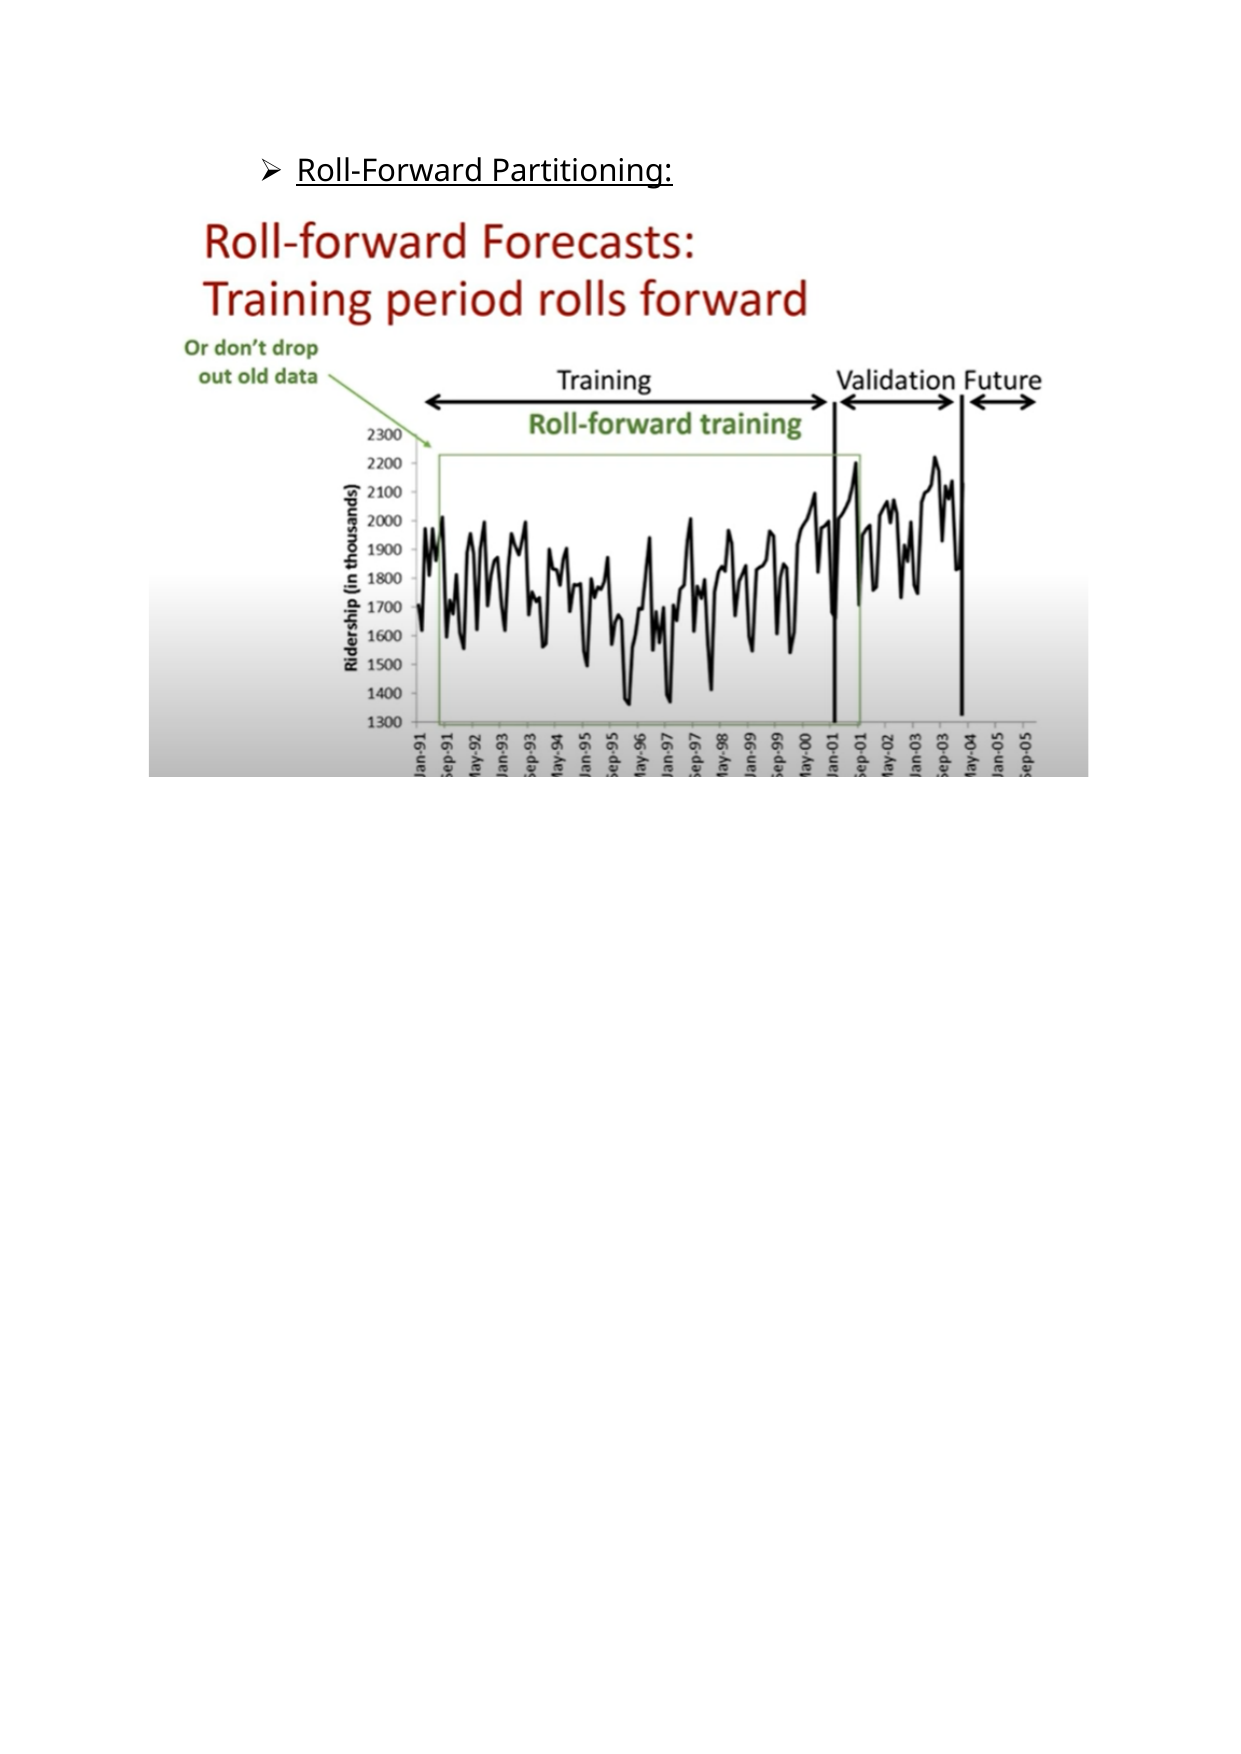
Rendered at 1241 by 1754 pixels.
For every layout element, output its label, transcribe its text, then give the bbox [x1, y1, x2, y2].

picture [147, 206, 1088, 775]
subtitle Roll-Forward Partitioning: [259, 148, 1093, 190]
